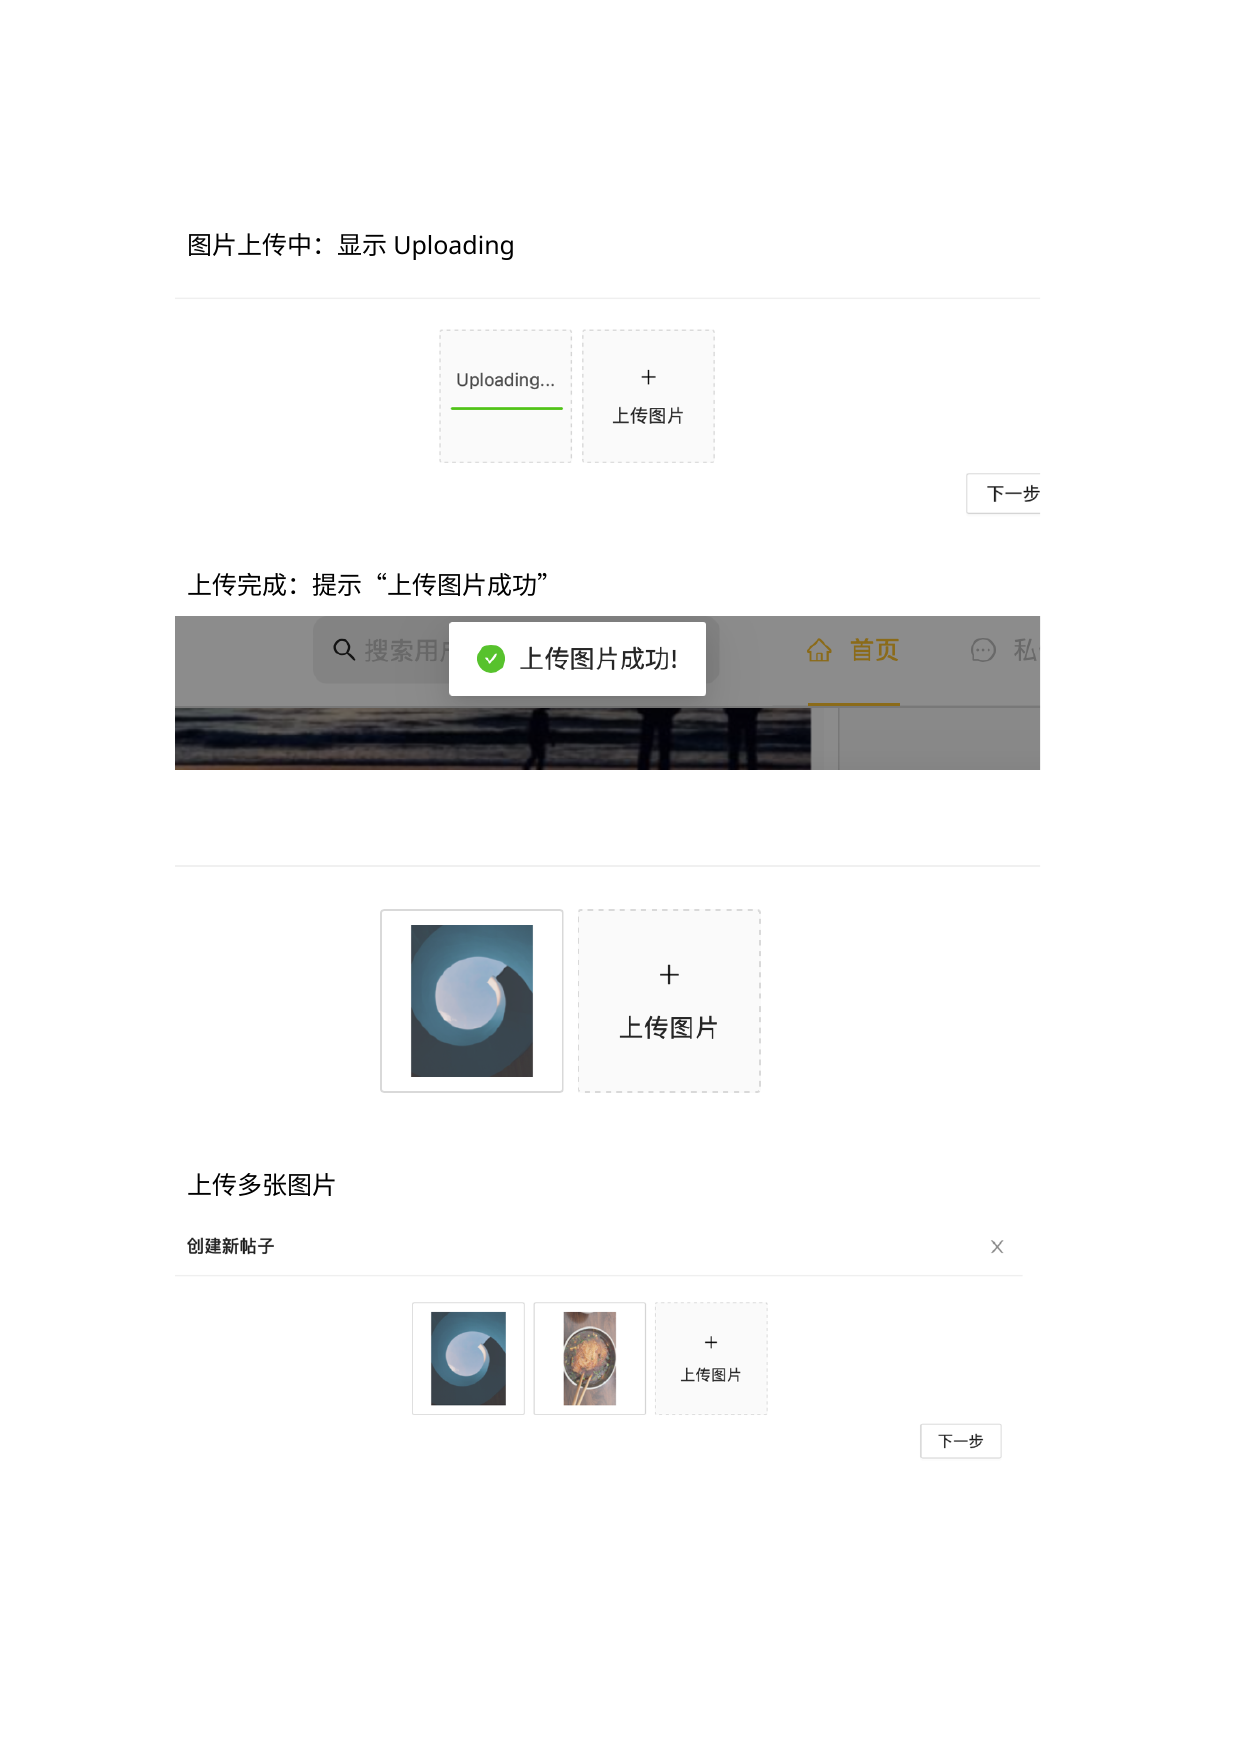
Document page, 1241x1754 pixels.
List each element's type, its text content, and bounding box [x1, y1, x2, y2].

text 上传多张图片 [187, 1151, 1053, 1216]
picture [175, 616, 1041, 1110]
text 图片上传中：显示 Uploading [187, 211, 1053, 276]
picture [175, 1216, 1023, 1481]
picture [175, 276, 1041, 533]
text 上传完成：提示“上传图片成功” [187, 551, 1053, 616]
